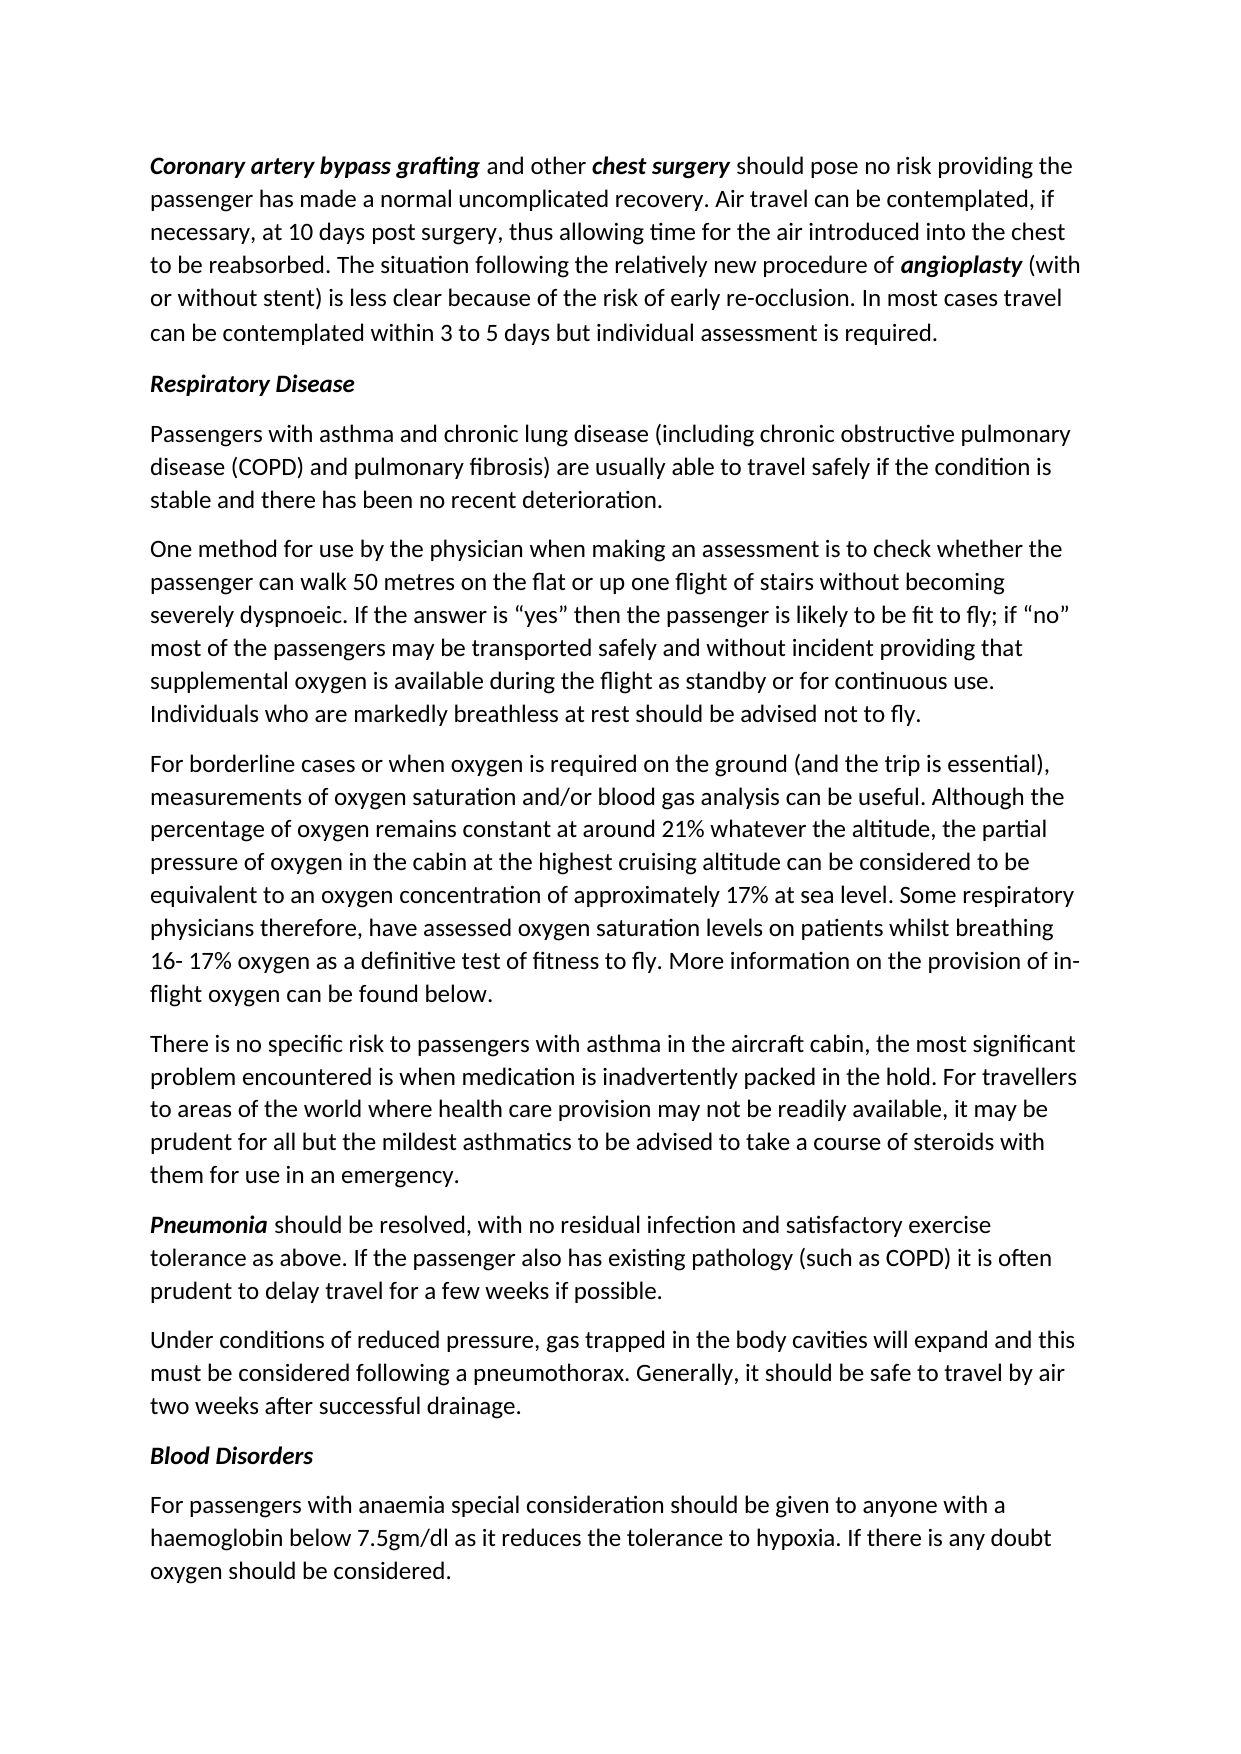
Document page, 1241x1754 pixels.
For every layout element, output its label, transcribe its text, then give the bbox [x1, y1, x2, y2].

text Blood Disorders [150, 1440, 1090, 1470]
text Respiratory Disease [150, 368, 1090, 399]
text For passengers with anaemia special consideration should be given to anyone with a haemoglobin below 7.5gm/dl as it reduces the tolerance to hypoxia. If there is any doubt oxygen should be considered. [150, 1489, 1090, 1586]
text There is no specific risk to passengers with asthma in the aircraft cabin, the most significant problem encountered is when medication is inadvertently packed in the hold. For travellers to areas of the world where health care provision may not be readily available, it may be prudent for all but the mildest asthmatics to be advised to take a course of steroids with them for use in an emergency. [150, 1028, 1090, 1190]
text Passengers with asthma and chronic lung disease (including chronic obstructive pulmonary disease (COPD) and pulmonary fibrosis) are usually able to travel safely if the condition is stable and there has been no recent deterioration. [150, 418, 1090, 514]
text Under conditions of reduced pressure, gas trapped in the body cavities will expand and this must be considered following a pneumothorax. Generally, it should be safe to travel by air two weeks after successful drainage. [150, 1324, 1090, 1421]
text Coronary artery bypass grafting and other chest surgery should pose no risk providing the passenger has made a normal uncomplicated recovery. Air travel can be contemplated, if necessary, at 10 days post surgery, thus allowing time for the air introduced into the chest to be reabsorbed. The situation following the relatively new procedure of angioplasty (with or without stent) is less clear because of the risk of early re-occlusion. In most cases travel can be contemplated within 3 to 5 days but individual assessment is required. [150, 150, 1090, 349]
text For borderline cases or when oxygen is required on the ground (and the trip is essential), measurements of oxygen saturation and/or blood gas analysis can be useful. Although the percentage of oxygen remains constant at around 21% whatever the altitude, the partial pressure of oxygen in the cabin at the highest cruising altitude can be considered to be equivalent to an oxygen concentration of approximately 17% at sea level. Some respiratory physicians therefore, have assessed oxygen saturation levels on patients whilst breathing 16- 17% oxygen as a definitive test of fitness to fly. More information on the provision of in-flight oxygen can be found below. [150, 748, 1090, 1009]
text Pneumonia should be resolved, with no residual infection and satisfactory exercise tolerance as above. If the passenger also has existing pathology (such as COPD) it is often prudent to delay travel for a few weeks if possible. [150, 1209, 1090, 1305]
text One method for use by the physician when making an assessment is to check whether the passenger can walk 50 metres on the flat or up one flight of stairs without becoming severely dyspnoeic. If the answer is “yes” then the passenger is likely to be fit to fly; if “no” most of the passengers may be transported safely and without incident providing that supplemental oxygen is available during the flight as standby or for continuous use. Individuals who are markedly breathless at rest should be advised not to fly. [150, 534, 1090, 729]
